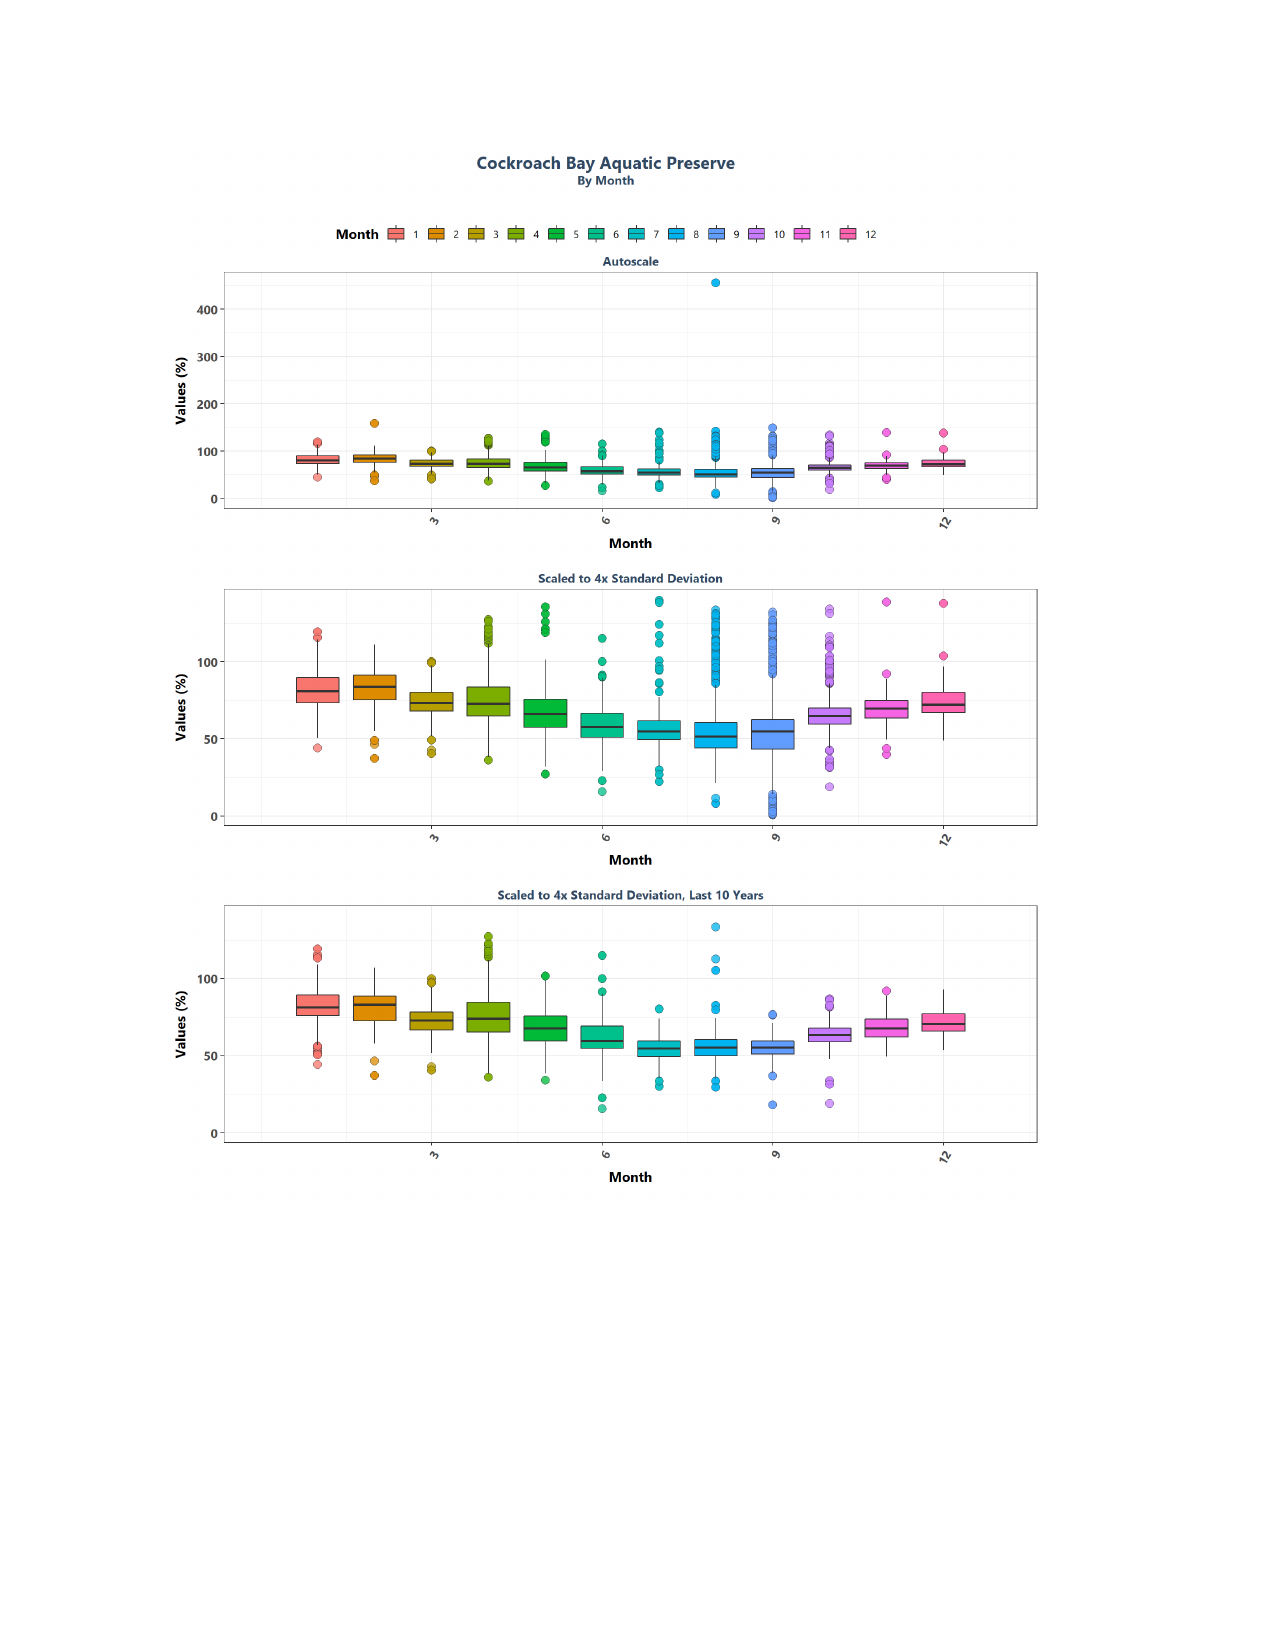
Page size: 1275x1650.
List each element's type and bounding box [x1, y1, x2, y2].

picture [168, 150, 1044, 1200]
